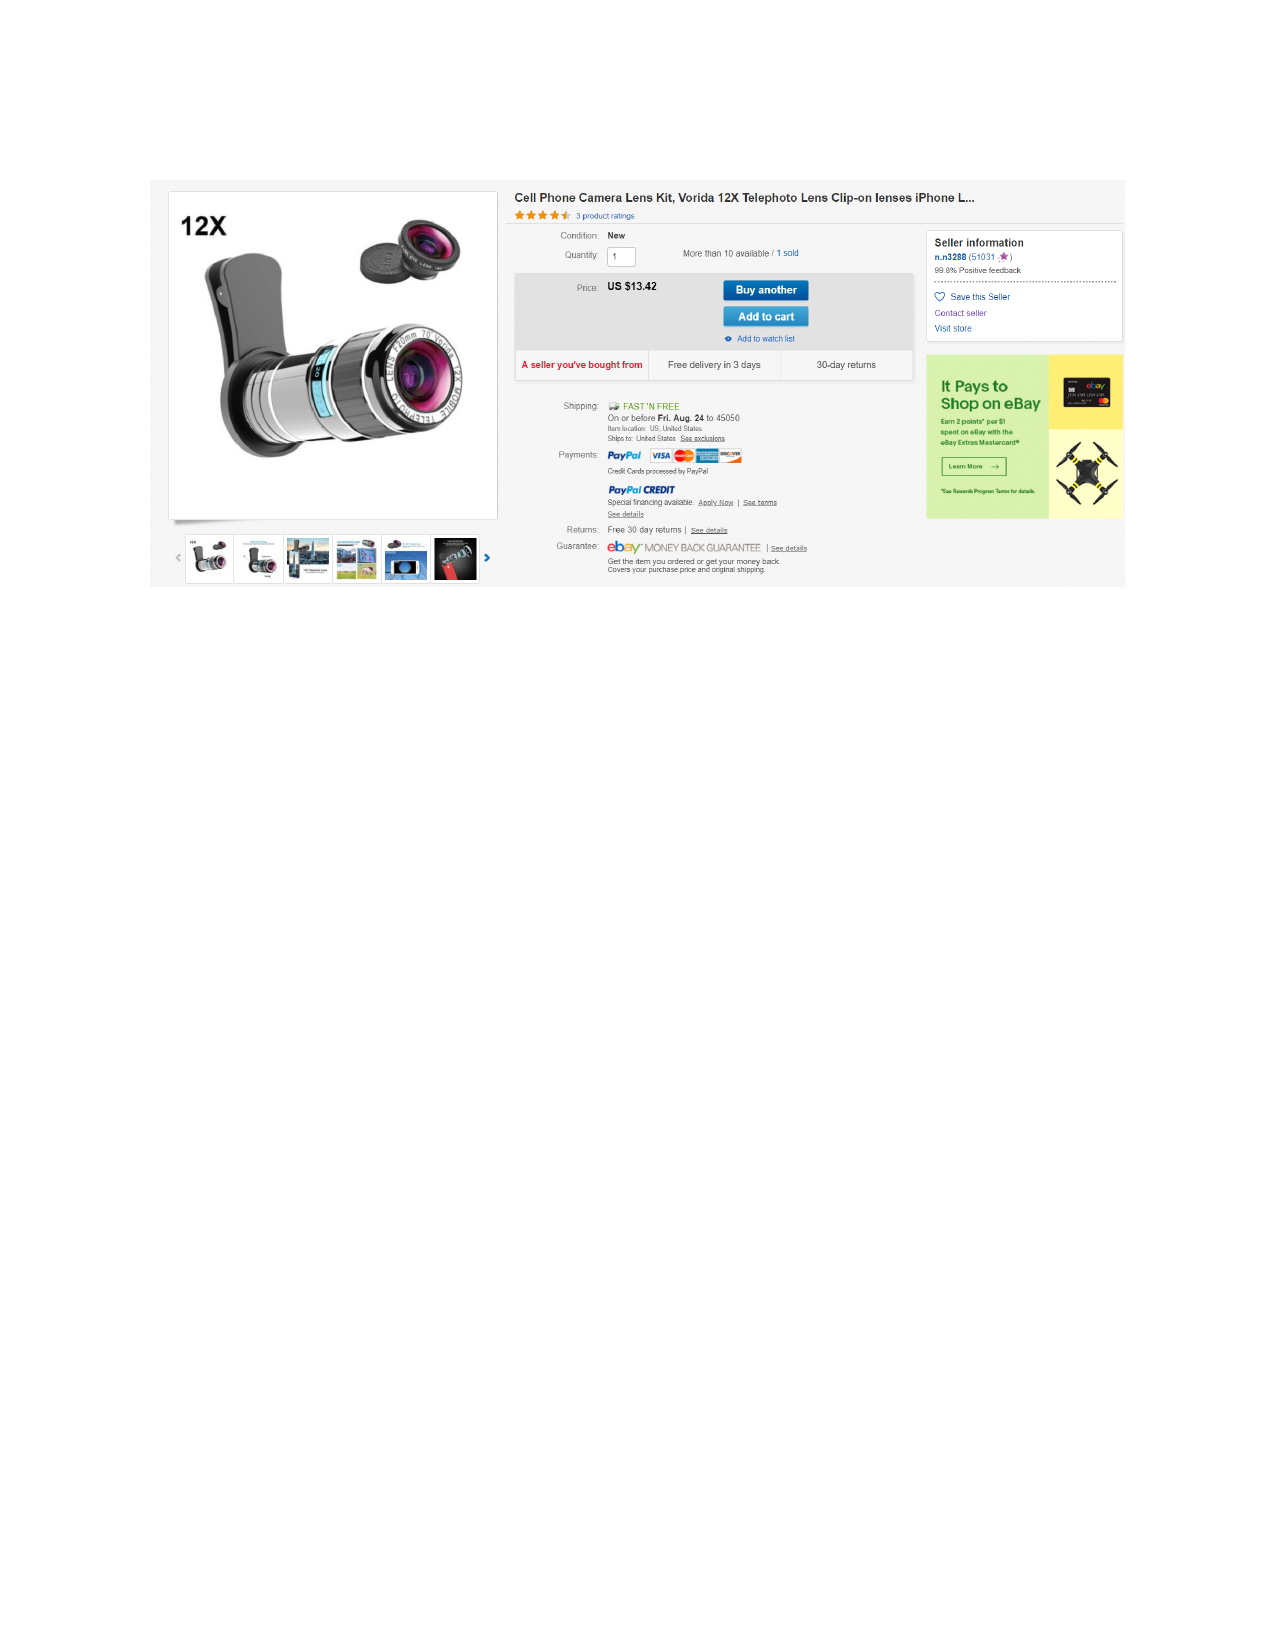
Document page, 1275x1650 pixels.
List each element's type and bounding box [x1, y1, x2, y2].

picture [150, 180, 1125, 587]
